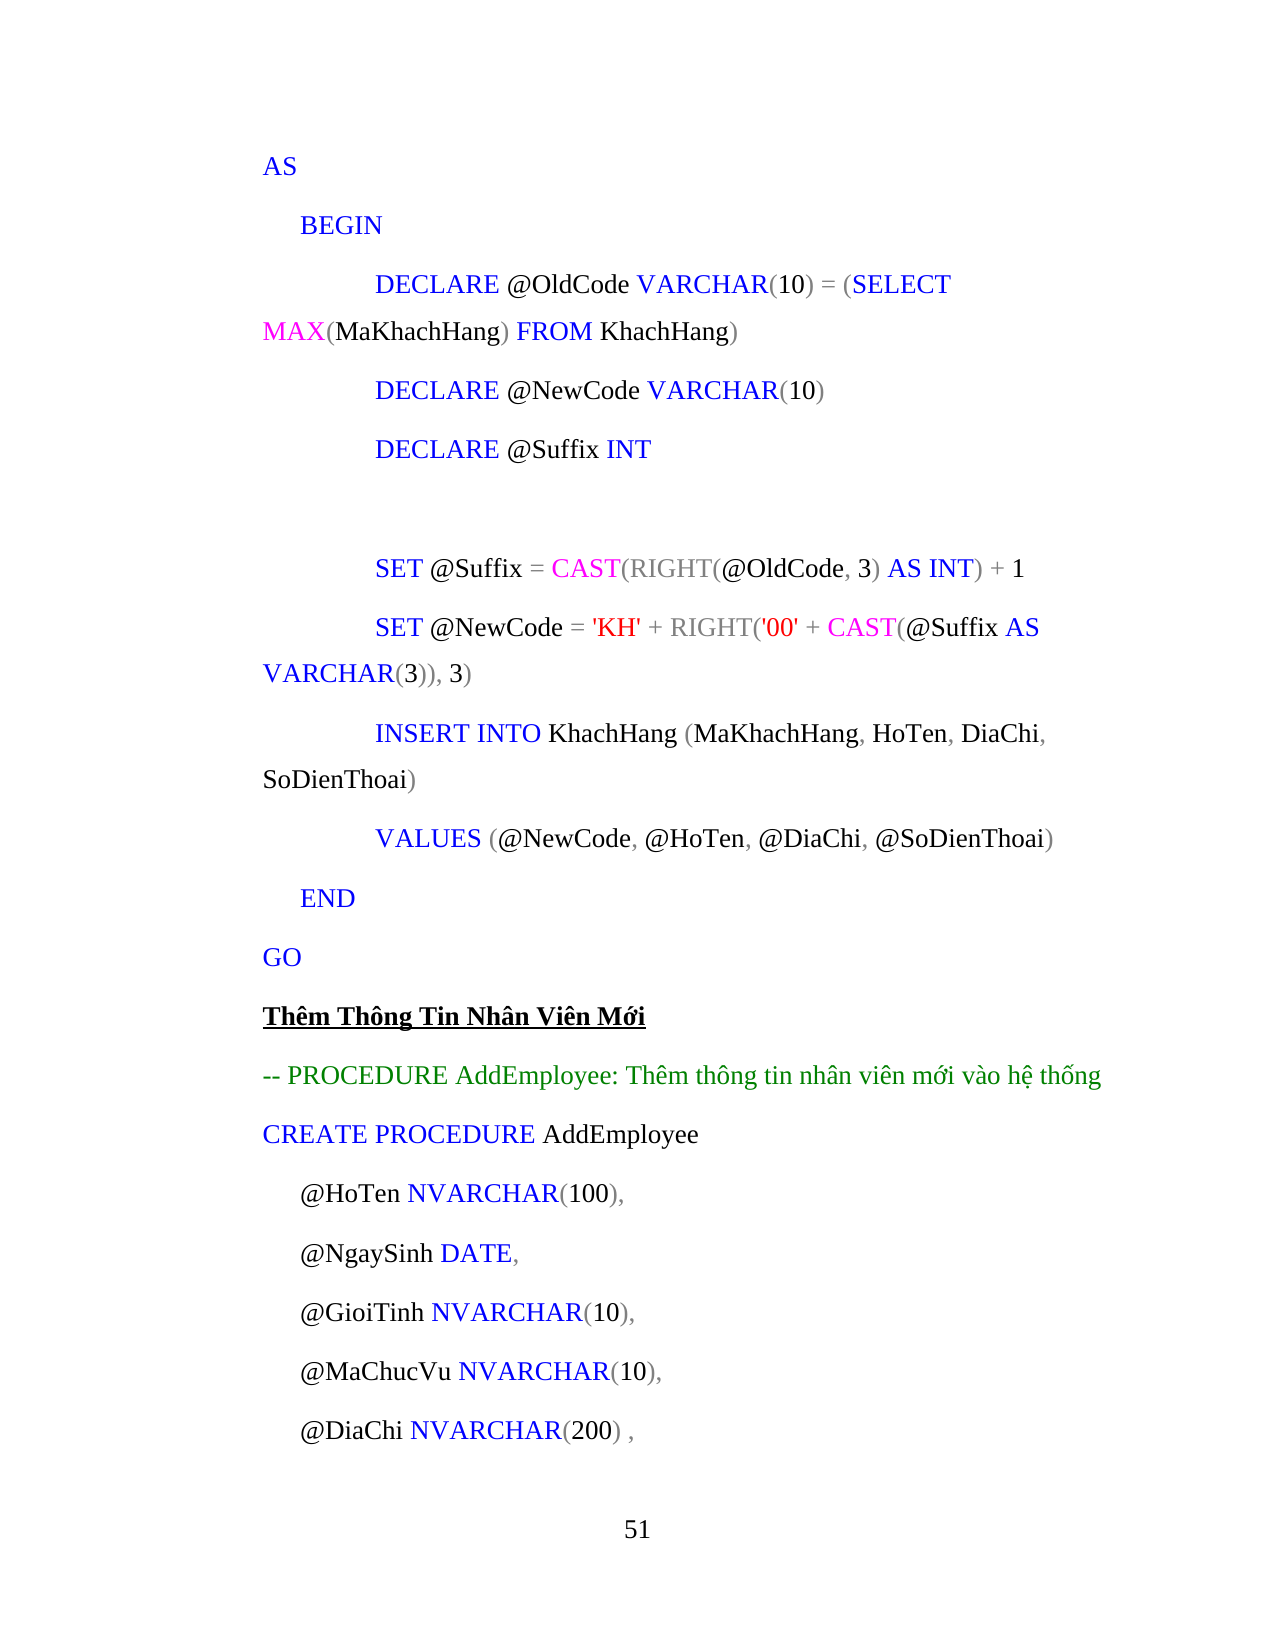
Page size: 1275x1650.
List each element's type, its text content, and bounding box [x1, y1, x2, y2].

text Thêm Thông Tin Nhân Viên Mới [262, 1000, 1125, 1031]
text @HoTen NVARCHAR(100), [262, 1177, 1125, 1209]
text @DiaChi NVARCHAR(200) , [262, 1414, 1125, 1445]
text CREATE PROCEDURE AddEmployee [262, 1118, 1125, 1149]
text BEGIN [262, 209, 1125, 240]
text -- PROCEDURE AddEmployee: Thêm thông tin nhân viên mới vào hệ thống [262, 1059, 1125, 1090]
text END [262, 882, 1125, 913]
text DECLARE @NewCode VARCHAR(10) [262, 374, 1125, 405]
text INSERT INTO KhachHang (MaKhachHang, HoTen, DiaChi, SoDienThoai) [262, 717, 1125, 794]
text @GioiTinh NVARCHAR(10), [262, 1296, 1125, 1327]
text @NgaySinh DATE, [262, 1237, 1125, 1268]
text SET @NewCode = 'KH' + RIGHT('00' + CAST(@Suffix AS VARCHAR(3)), 3) [262, 611, 1125, 689]
text DECLARE @OldCode VARCHAR(10) = (SELECT MAX(MaKhachHang) FROM KhachHang) [262, 268, 1125, 346]
text VALUES (@NewCode, @HoTen, @DiaChi, @SoDienThoai) [262, 822, 1125, 854]
text DECLARE @Suffix INT [262, 433, 1125, 464]
text AS [262, 150, 1125, 181]
text @MaChucVu NVARCHAR(10), [262, 1355, 1125, 1386]
text GO [225, 941, 1125, 972]
text SET @Suffix = CAST(RIGHT(@OldCode, 3) AS INT) + 1 [262, 552, 1125, 583]
